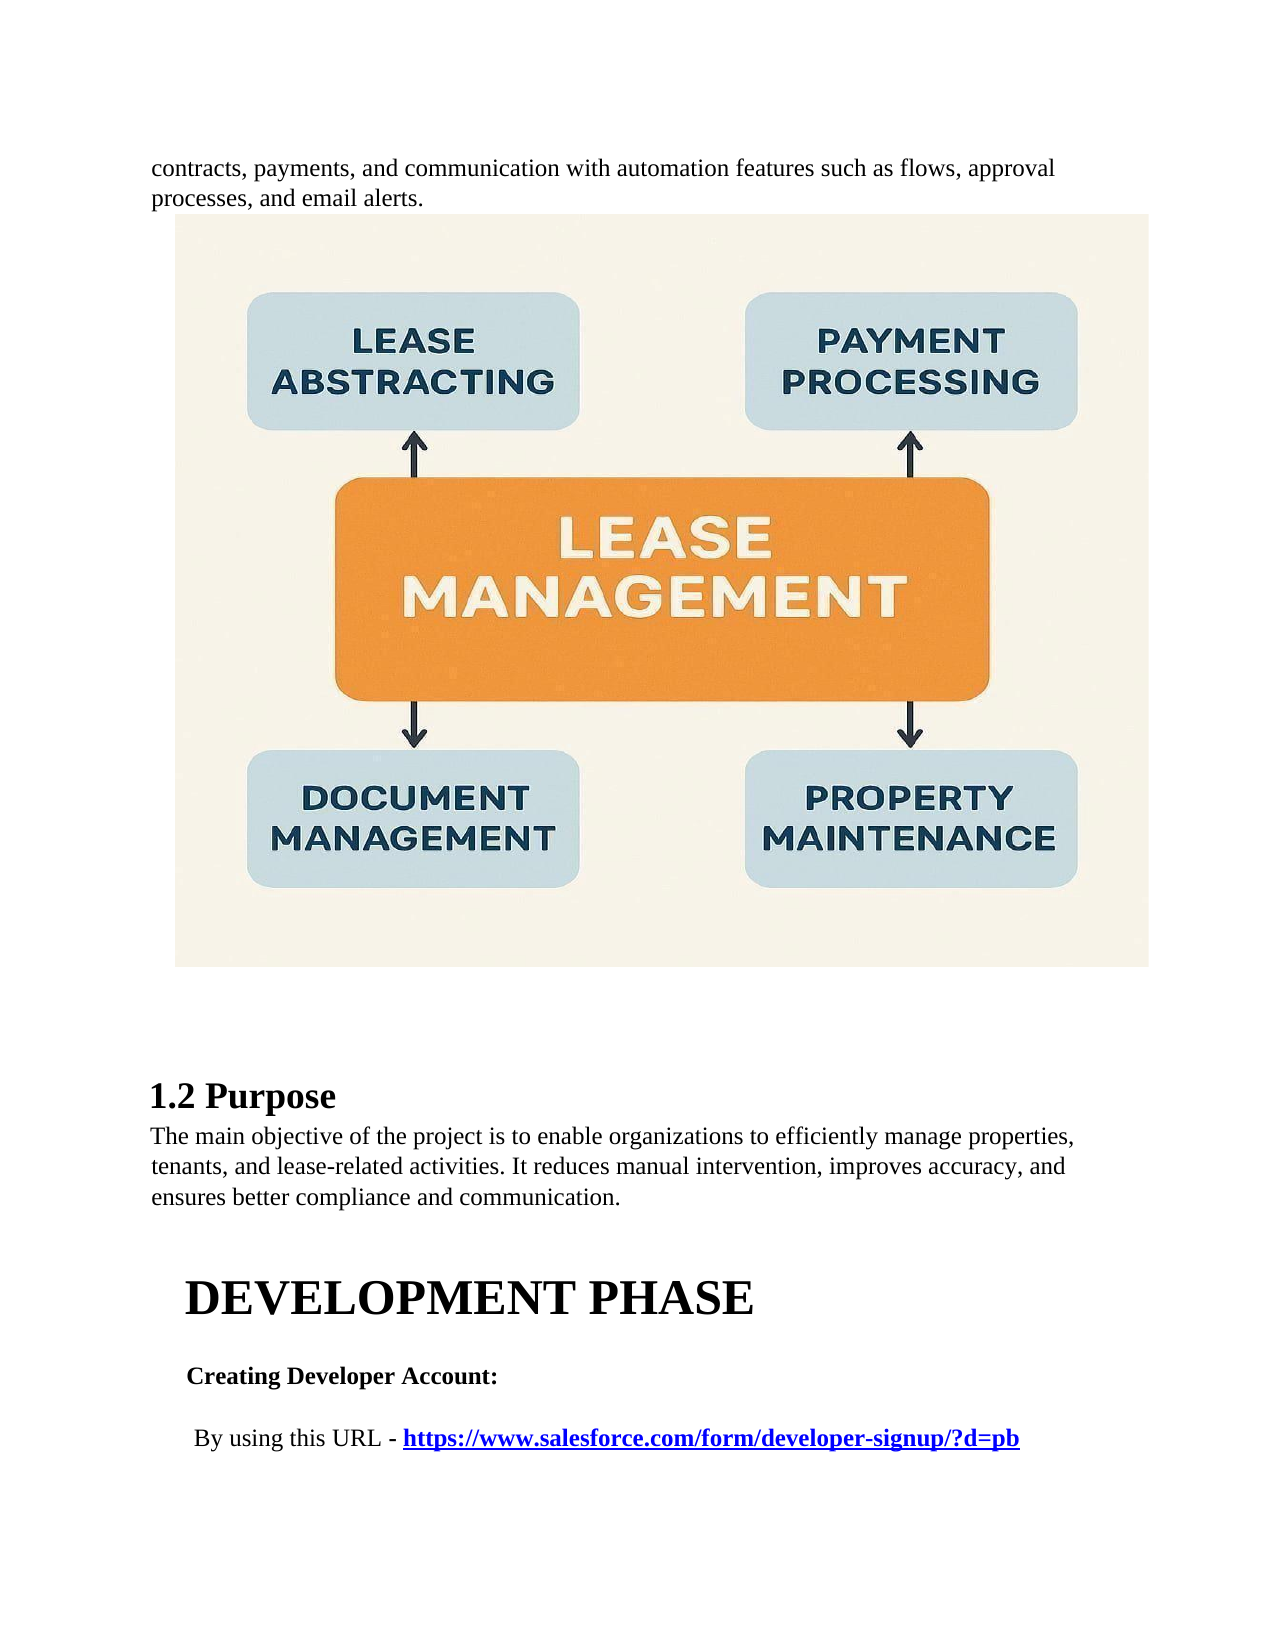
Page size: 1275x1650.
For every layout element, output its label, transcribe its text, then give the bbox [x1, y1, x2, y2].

subtitle Creating Developer Account: [186, 1361, 1200, 1390]
subtitle DEVELOPMENT PHASE [148, 1268, 1200, 1325]
picture [175, 214, 1149, 967]
text The main objective of the project is to enable organizations to efficiently manage properties, tenants, and lease-related activities. It reduces manual intervention, improves accuracy, and ensures better compliance and communication. [150, 1121, 1139, 1210]
text contracts, payments, and communication with automation features such as flows, approval processes, and email alerts. [151, 153, 1139, 211]
subtitle Purpose [148, 1073, 1200, 1116]
text By using this URL - https://www.salesforce.com/form/developer-signup/?d=pb [194, 1423, 1200, 1452]
